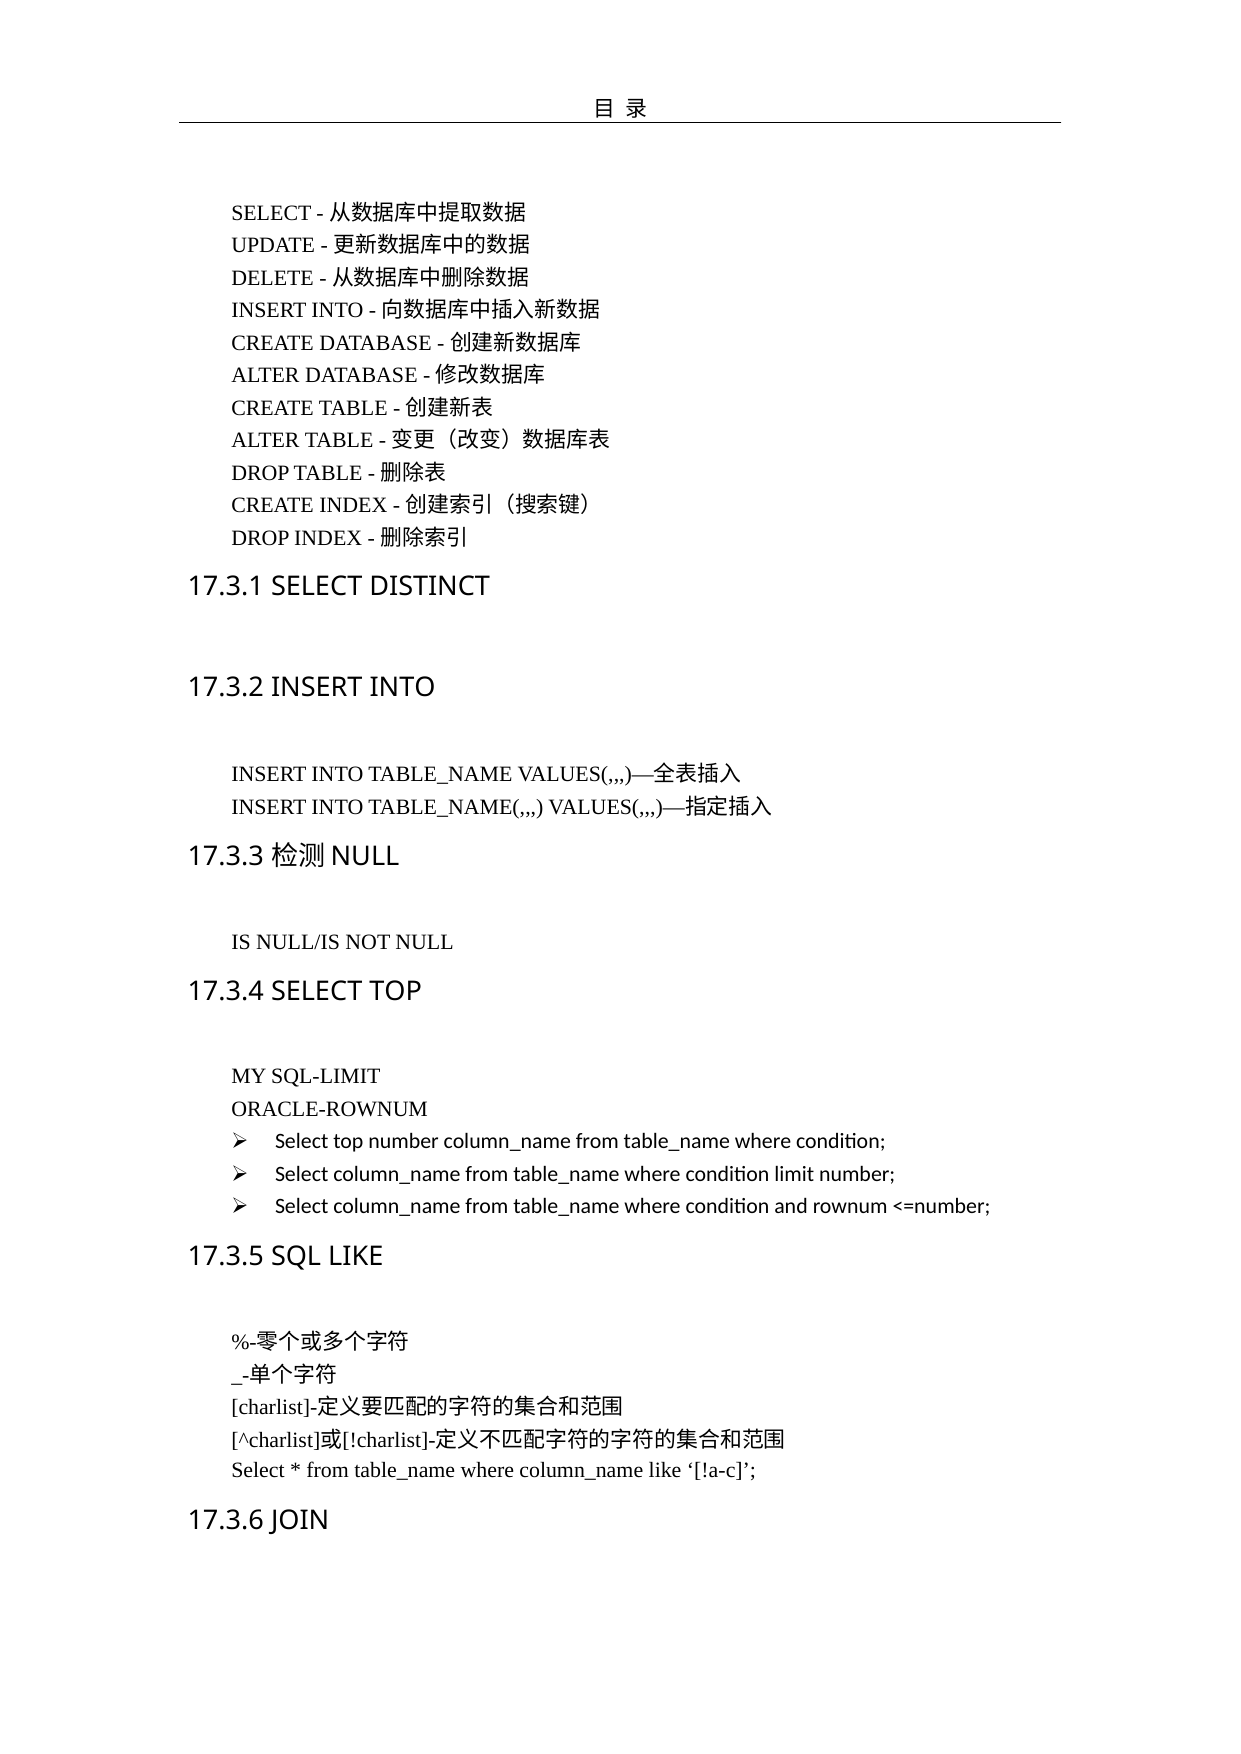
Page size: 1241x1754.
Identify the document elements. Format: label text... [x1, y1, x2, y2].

text MY SQL-LIMIT [187, 1059, 1053, 1092]
text INSERT INTO - 向数据库中插入新数据 [187, 292, 1053, 324]
text INSERT INTO TABLE_NAME VALUES(,,,)—全表插入 [187, 756, 1053, 788]
text ALTER DATABASE - 修改数据库 [187, 357, 1053, 389]
text Select * from table_name where column_name like ‘[!a-c]’; [187, 1454, 1053, 1486]
list Select column_name from table_name where condition limit number; [231, 1157, 1053, 1189]
text UPDATE - 更新数据库中的数据 [187, 227, 1053, 259]
subtitle 检测NULL [187, 821, 1053, 886]
text CREATE DATABASE - 创建新数据库 [187, 324, 1053, 357]
list Select column_name from table_name where condition and rownum <=number; [231, 1189, 1053, 1222]
text CREATE INDEX - 创建索引（搜索键） [187, 487, 1053, 519]
text DELETE - 从数据库中删除数据 [187, 259, 1053, 292]
text [charlist]-定义要匹配的字符的集合和范围 [187, 1389, 1053, 1421]
text [^charlist]或[!charlist]-定义不匹配字符的字符的集合和范围 [187, 1421, 1053, 1454]
text SELECT - 从数据库中提取数据 [187, 194, 1053, 227]
text INSERT INTO TABLE_NAME(,,,) VALUES(,,,)—指定插入 [187, 788, 1053, 821]
subtitle SELECT TOP [187, 958, 1053, 1023]
text DROP TABLE - 删除表 [187, 454, 1053, 487]
subtitle SQL LIKE [187, 1222, 1053, 1287]
text IS NULL/IS NOT NULL [187, 925, 1053, 958]
text %-零个或多个字符 [187, 1324, 1053, 1356]
text ALTER TABLE - 变更（改变）数据库表 [187, 422, 1053, 454]
subtitle INSERT INTO [187, 654, 1053, 719]
text _-单个字符 [187, 1356, 1053, 1389]
subtitle JOIN [187, 1486, 1053, 1551]
subtitle SELECT DISTINCT [187, 552, 1053, 617]
text CREATE TABLE - 创建新表 [187, 389, 1053, 422]
text DROP INDEX - 删除索引 [187, 519, 1053, 552]
list Select top number column_name from table_name where condition; [231, 1124, 1053, 1157]
text ORACLE-ROWNUM [187, 1092, 1053, 1124]
